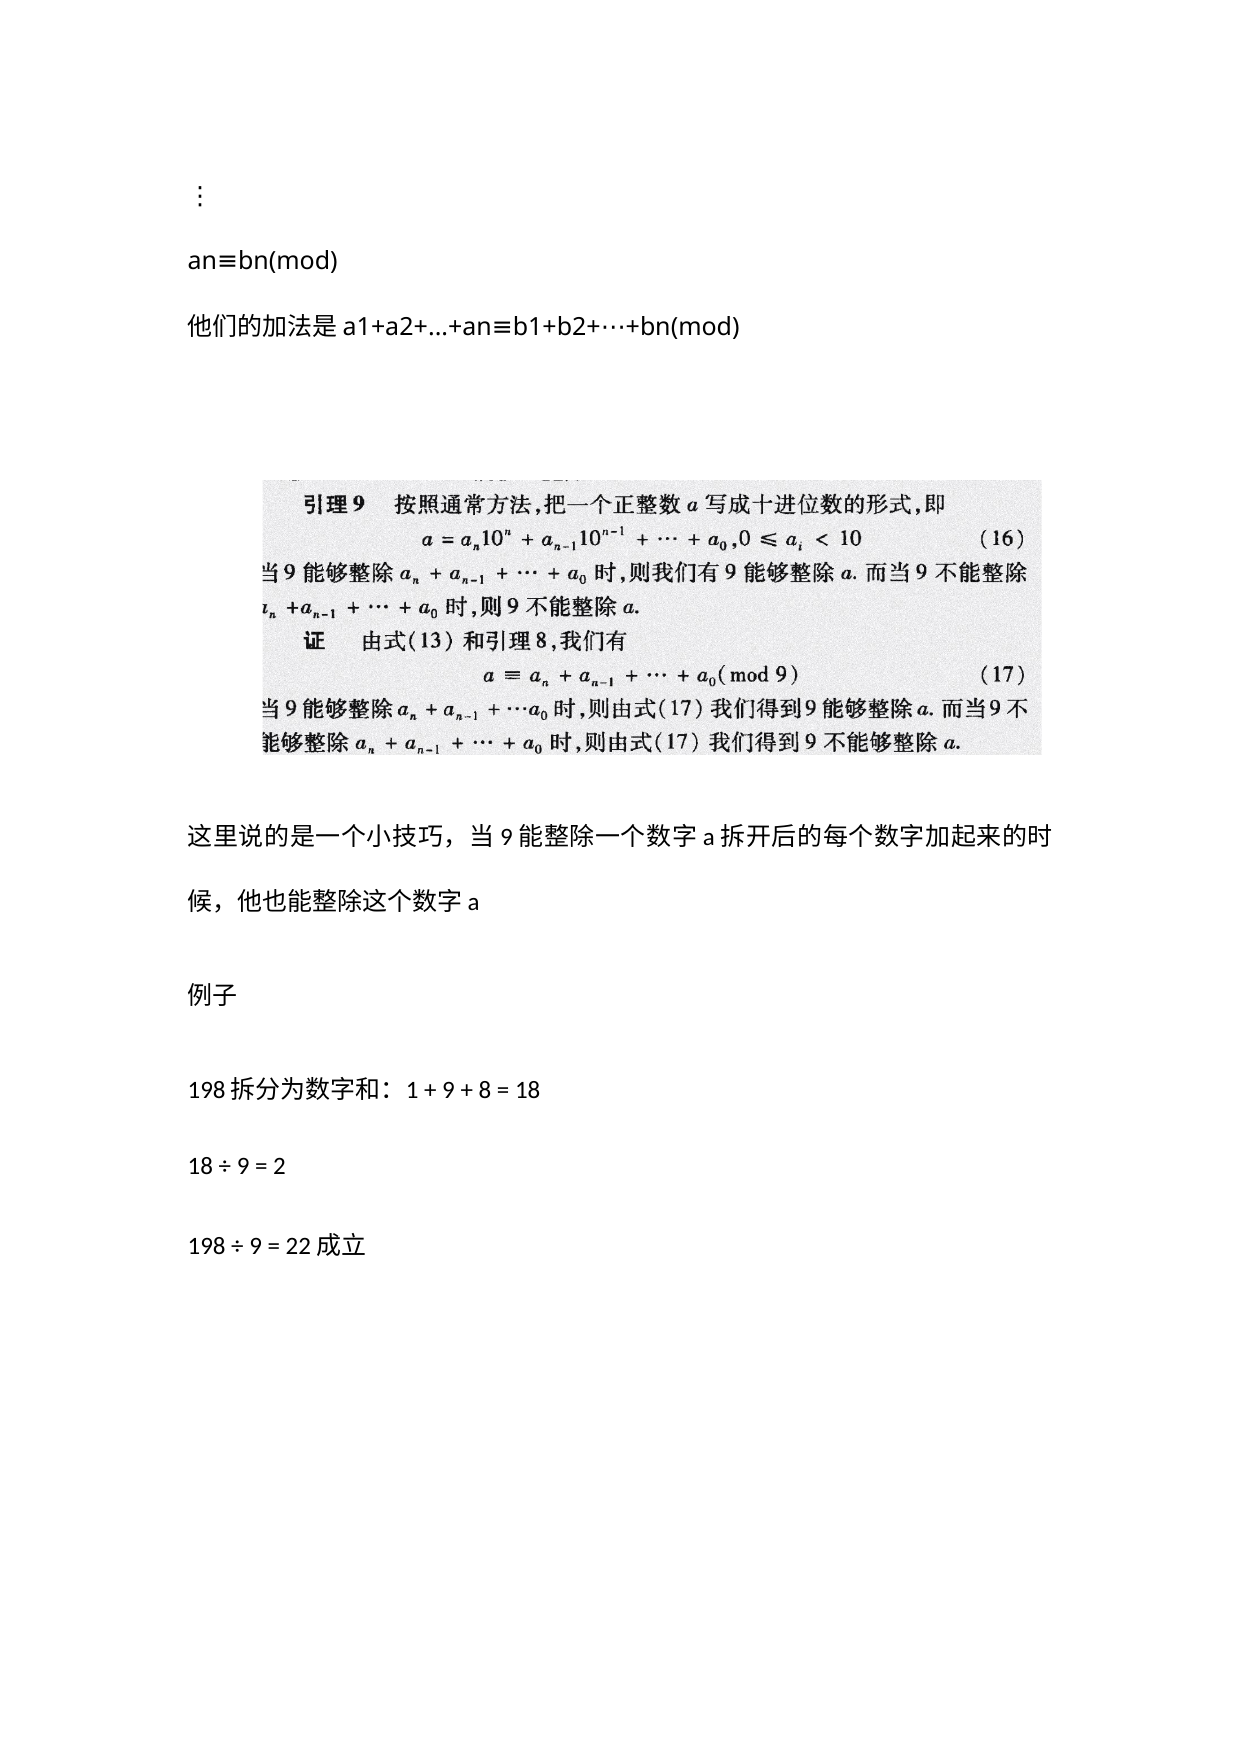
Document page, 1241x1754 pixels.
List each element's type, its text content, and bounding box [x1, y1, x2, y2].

text 198拆分为数字和：1 + 9 + 8 = 18 [187, 1055, 1053, 1120]
picture [262, 480, 1042, 755]
text ⋮ [187, 162, 1053, 227]
text 这里说的是一个小技巧，当9能整除一个数字a拆开后的每个数字加起来的时候，他也能整除这个数字a [187, 802, 1053, 932]
text 他们的加法是a1+a2+...+an≡b1+b2+⋯+bn(mod) [187, 292, 1053, 357]
text 198 ÷ 9 = 22成立 [187, 1211, 1053, 1276]
text 18 ÷ 9 = 2 [187, 1149, 1053, 1182]
text 例子 [187, 961, 1053, 1026]
text an≡bn(mod) [187, 227, 1053, 292]
